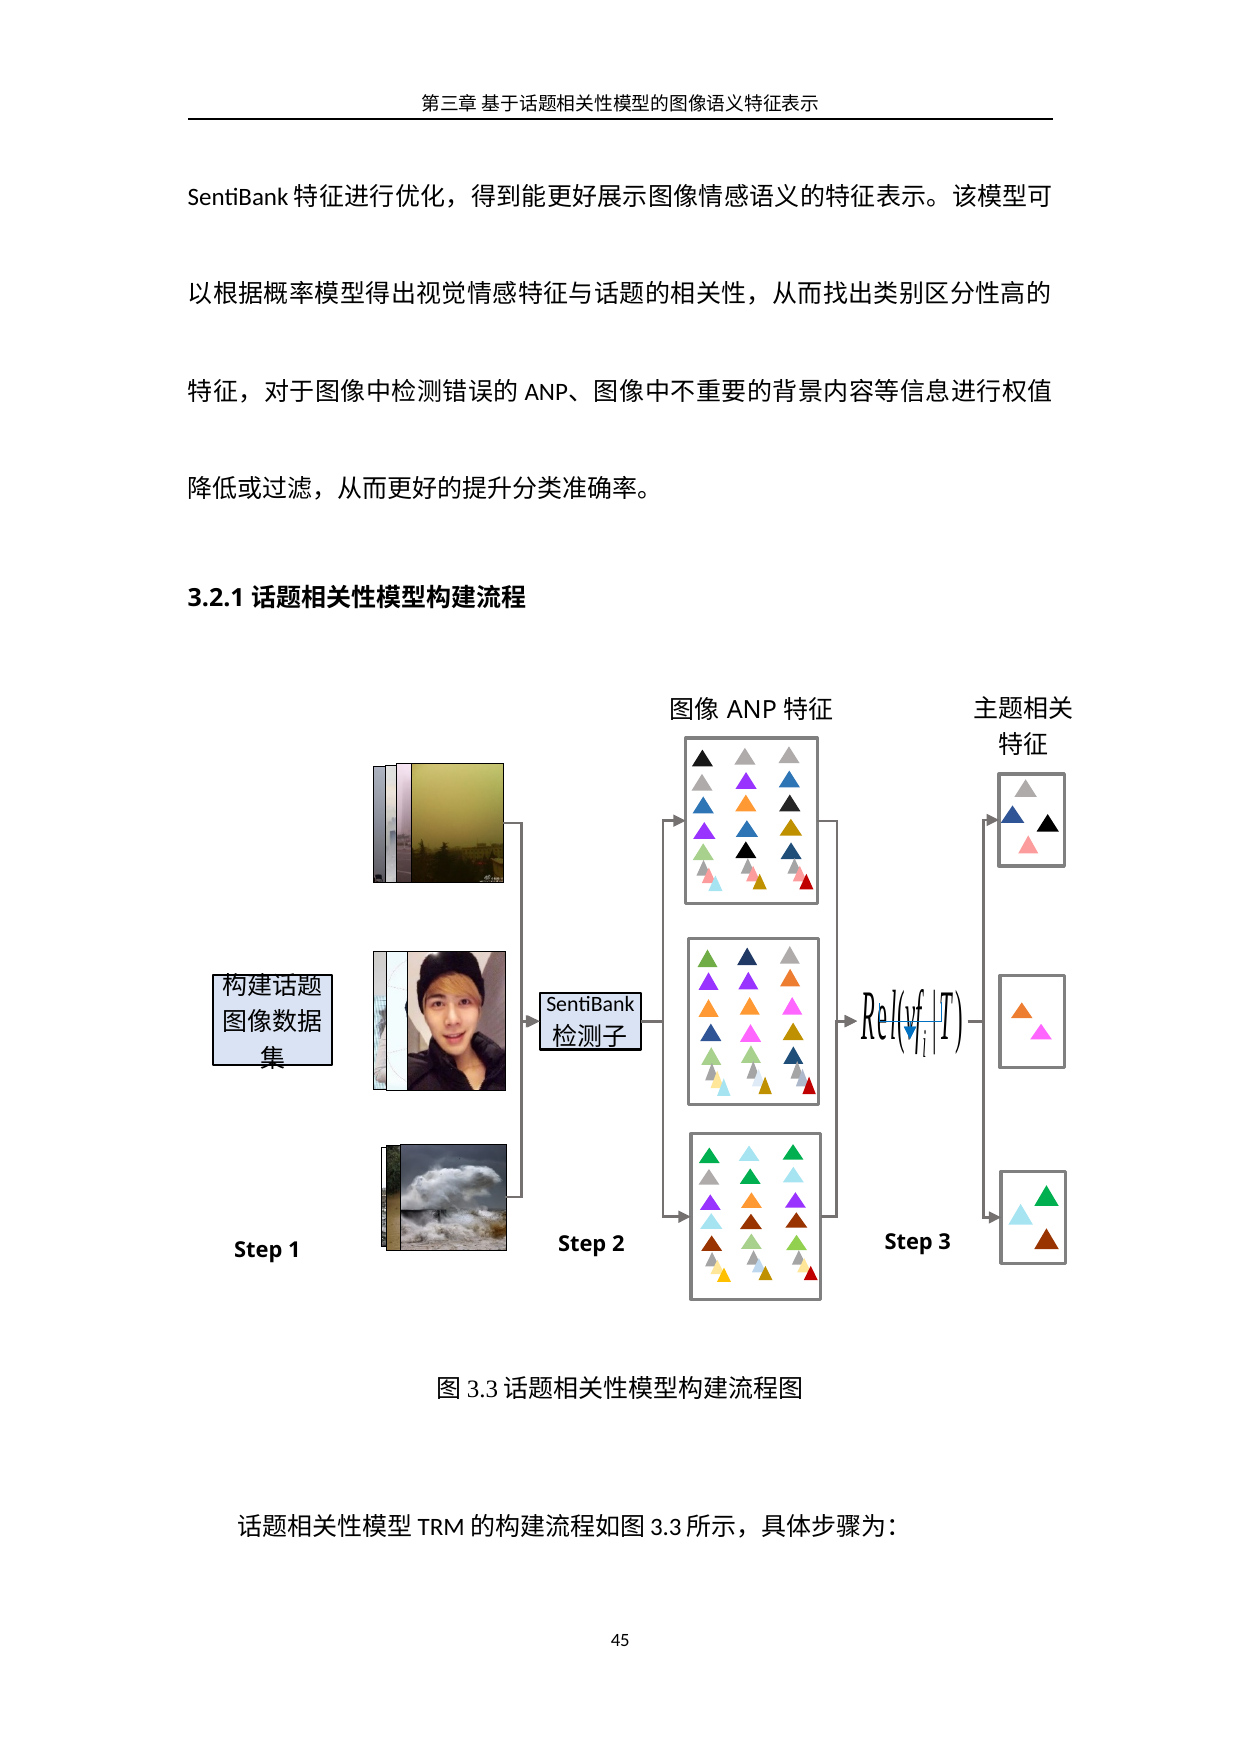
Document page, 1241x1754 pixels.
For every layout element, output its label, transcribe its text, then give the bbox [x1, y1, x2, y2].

picture [401, 1145, 506, 1250]
picture [387, 952, 407, 1090]
subtitle 3.2.1 话题相关性模型构建流程 [187, 563, 1053, 628]
picture [374, 952, 386, 1089]
picture [382, 1148, 386, 1246]
picture [374, 767, 385, 882]
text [187, 162, 1053, 519]
picture [386, 766, 396, 882]
picture [412, 764, 503, 882]
picture [397, 764, 411, 882]
text 图3.3 话题相关性模型构建流程图 [187, 1354, 1053, 1419]
text 话题相关性模型TRM的构建流程如图3.3所示，具体步骤为： [187, 1492, 1053, 1557]
picture [387, 1146, 400, 1250]
picture [408, 952, 505, 1090]
